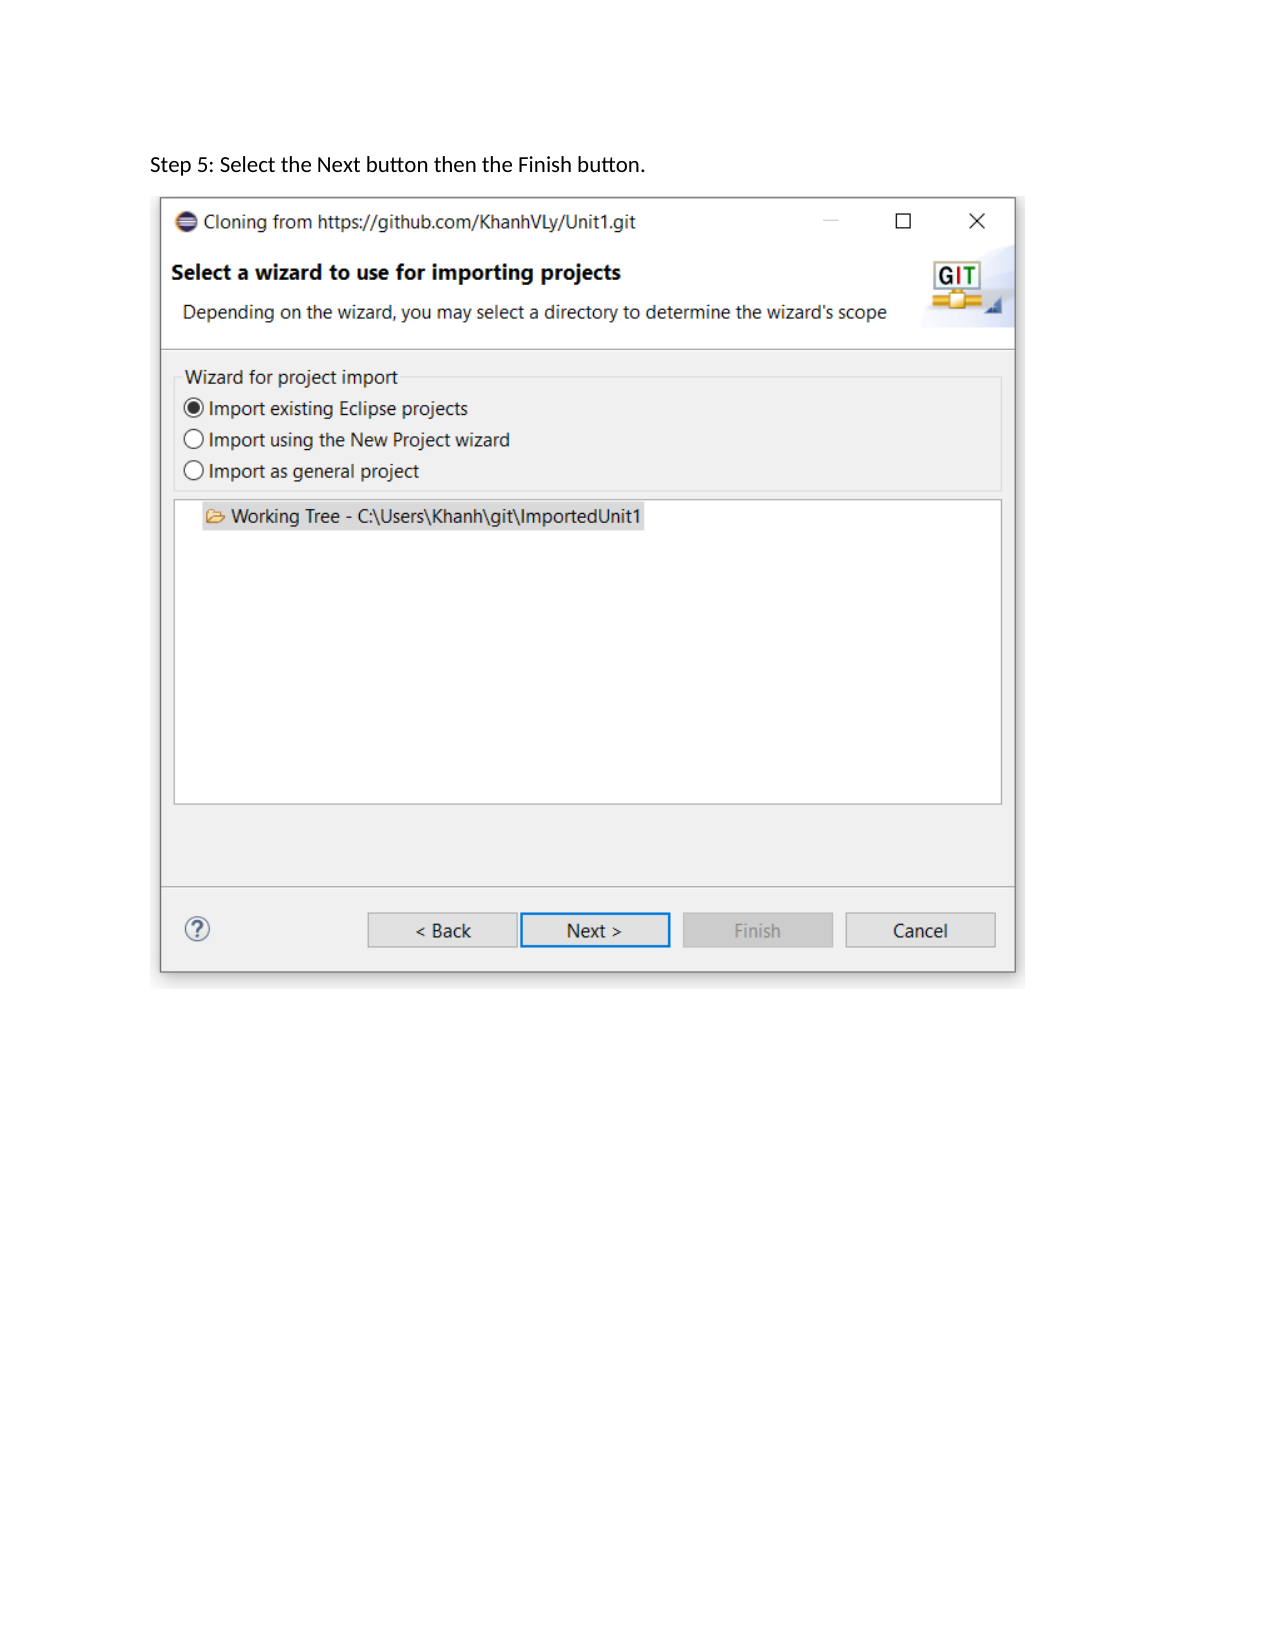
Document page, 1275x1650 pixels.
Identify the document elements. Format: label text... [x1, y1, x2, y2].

picture [150, 196, 1025, 989]
text Step 5: Select the Next button then the Finish button. [150, 150, 1125, 178]
